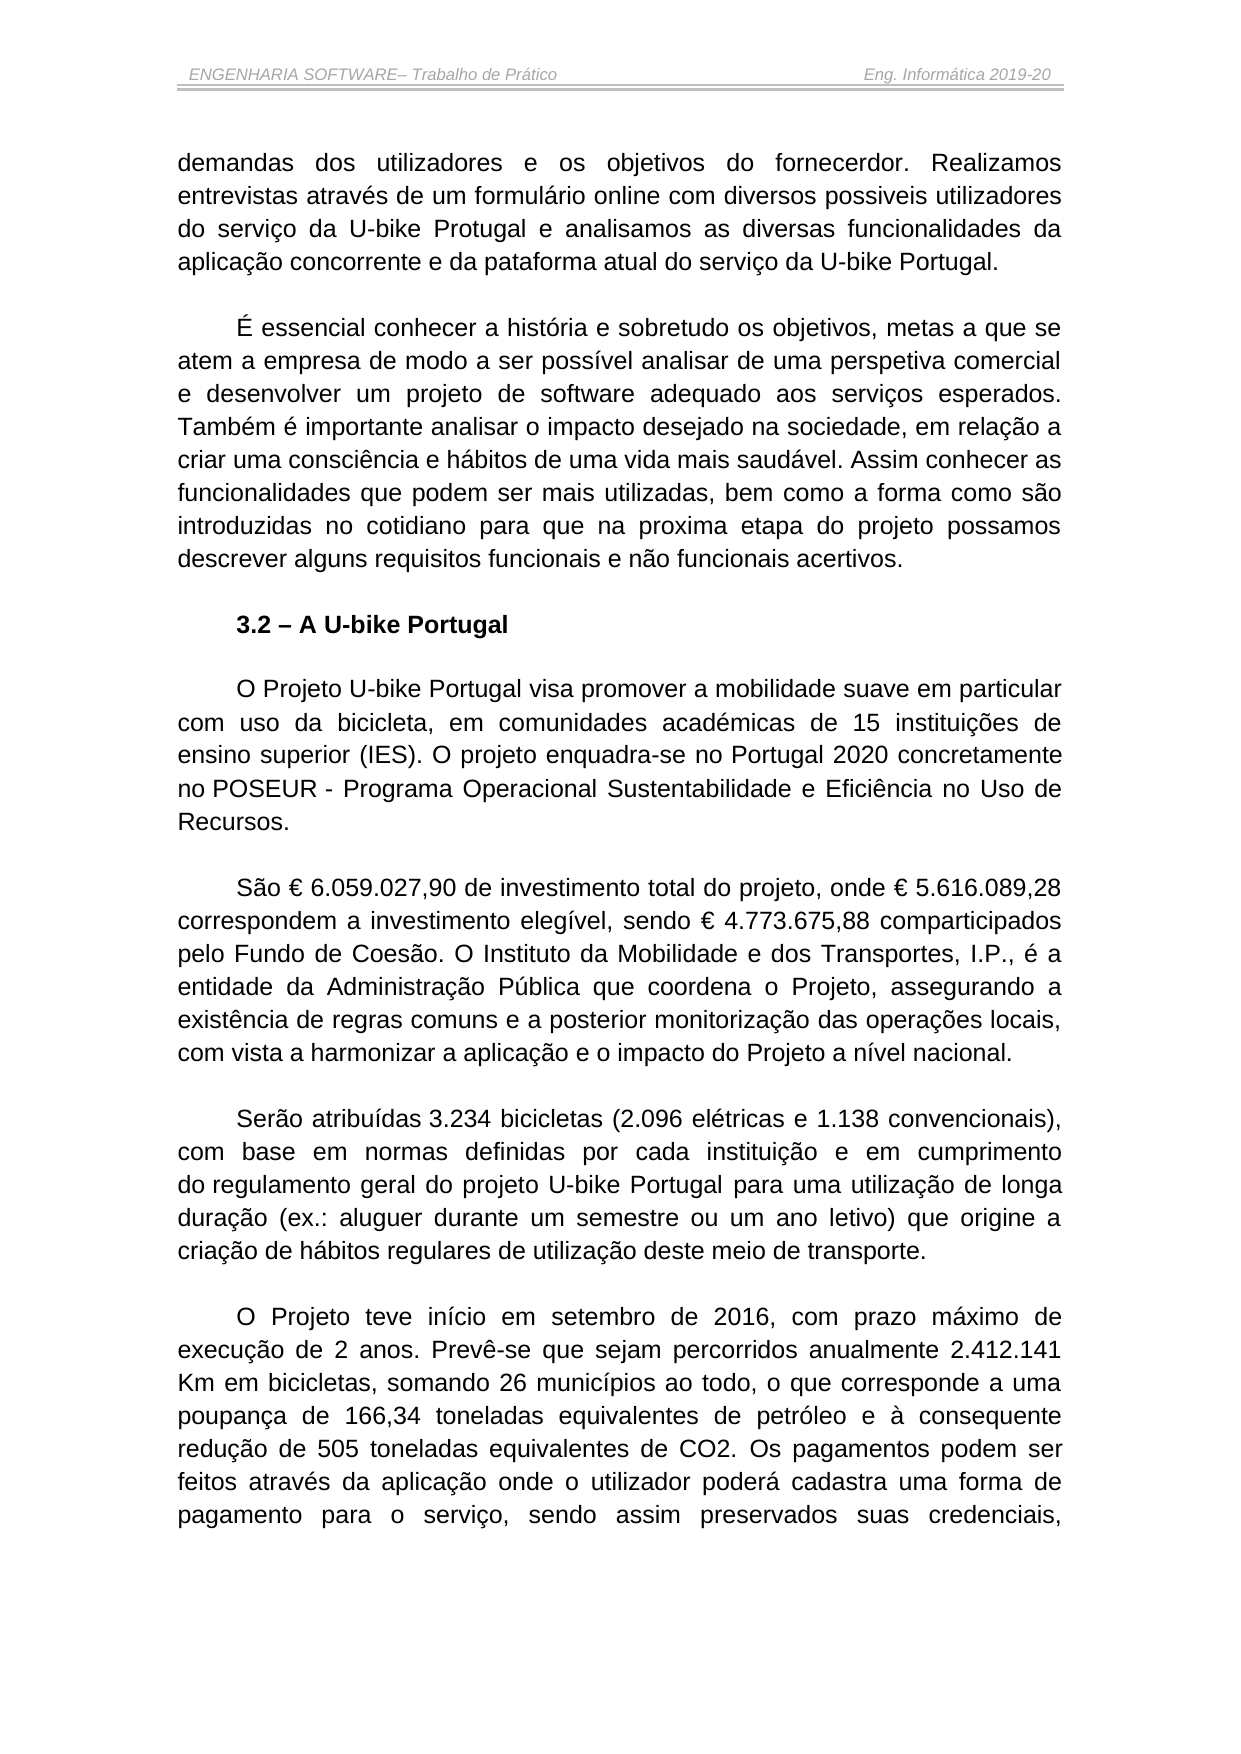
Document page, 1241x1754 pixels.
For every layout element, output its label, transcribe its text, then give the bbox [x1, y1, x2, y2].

text O Projeto U-bike Portugal visa promover a mobilidade suave em particular com uso da bicicleta, em comunidades académicas de 15 instituições de ensino superior (IES). O projeto enquadra-se no Portugal 2020 concretamente no POSEUR - Programa Operacional Sustentabilidade e Eficiência no Uso de Recursos. [177, 674, 1063, 835]
text São € 6.059.027,90 de investimento total do projeto, onde € 5.616.089,28 correspondem a investimento elegível, sendo € 4.773.675,88 comparticipados pelo Fundo de Coesão. O Instituto da Mobilidade e dos Transportes, I.P., é a entidade da Administração Pública que coordena o Projeto, assegurando a existência de regras comuns e a posterior monitorização das operações locais, com vista a harmonizar a aplicação e o impacto do Projeto a nível nacional. [177, 873, 1063, 1066]
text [177, 1302, 1063, 1529]
text É essencial conhecer a história e sobretudo os objetivos, metas a que se atem a empresa de modo a ser possível analisar de uma perspetiva comercial e desenvolver um projeto de software adequado aos serviços esperados. Também é importante analisar o impacto desejado na sociedade, em relação a criar uma consciência e hábitos de uma vida mais saudável. Assim conhecer as funcionalidades que podem ser mais utilizadas, bem como a forma como são introduzidas no cotidiano para que na proxima etapa do projeto possamos descrever alguns requisitos funcionais e não funcionais acertivos. [177, 313, 1063, 573]
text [177, 148, 1063, 275]
subtitle 3.2 – A U-bike Portugal [177, 610, 1063, 639]
text Serão atribuídas 3.234 bicicletas (2.096 elétricas e 1.138 convencionais), com base em normas definidas por cada instituição e em cumprimento do regulamento geral do projeto U-bike Portugal para uma utilização de longa duração (ex.: aluguer durante um semestre ou um ano letivo) que origine a criação de hábitos regulares de utilização deste meio de transporte. [177, 1104, 1063, 1264]
